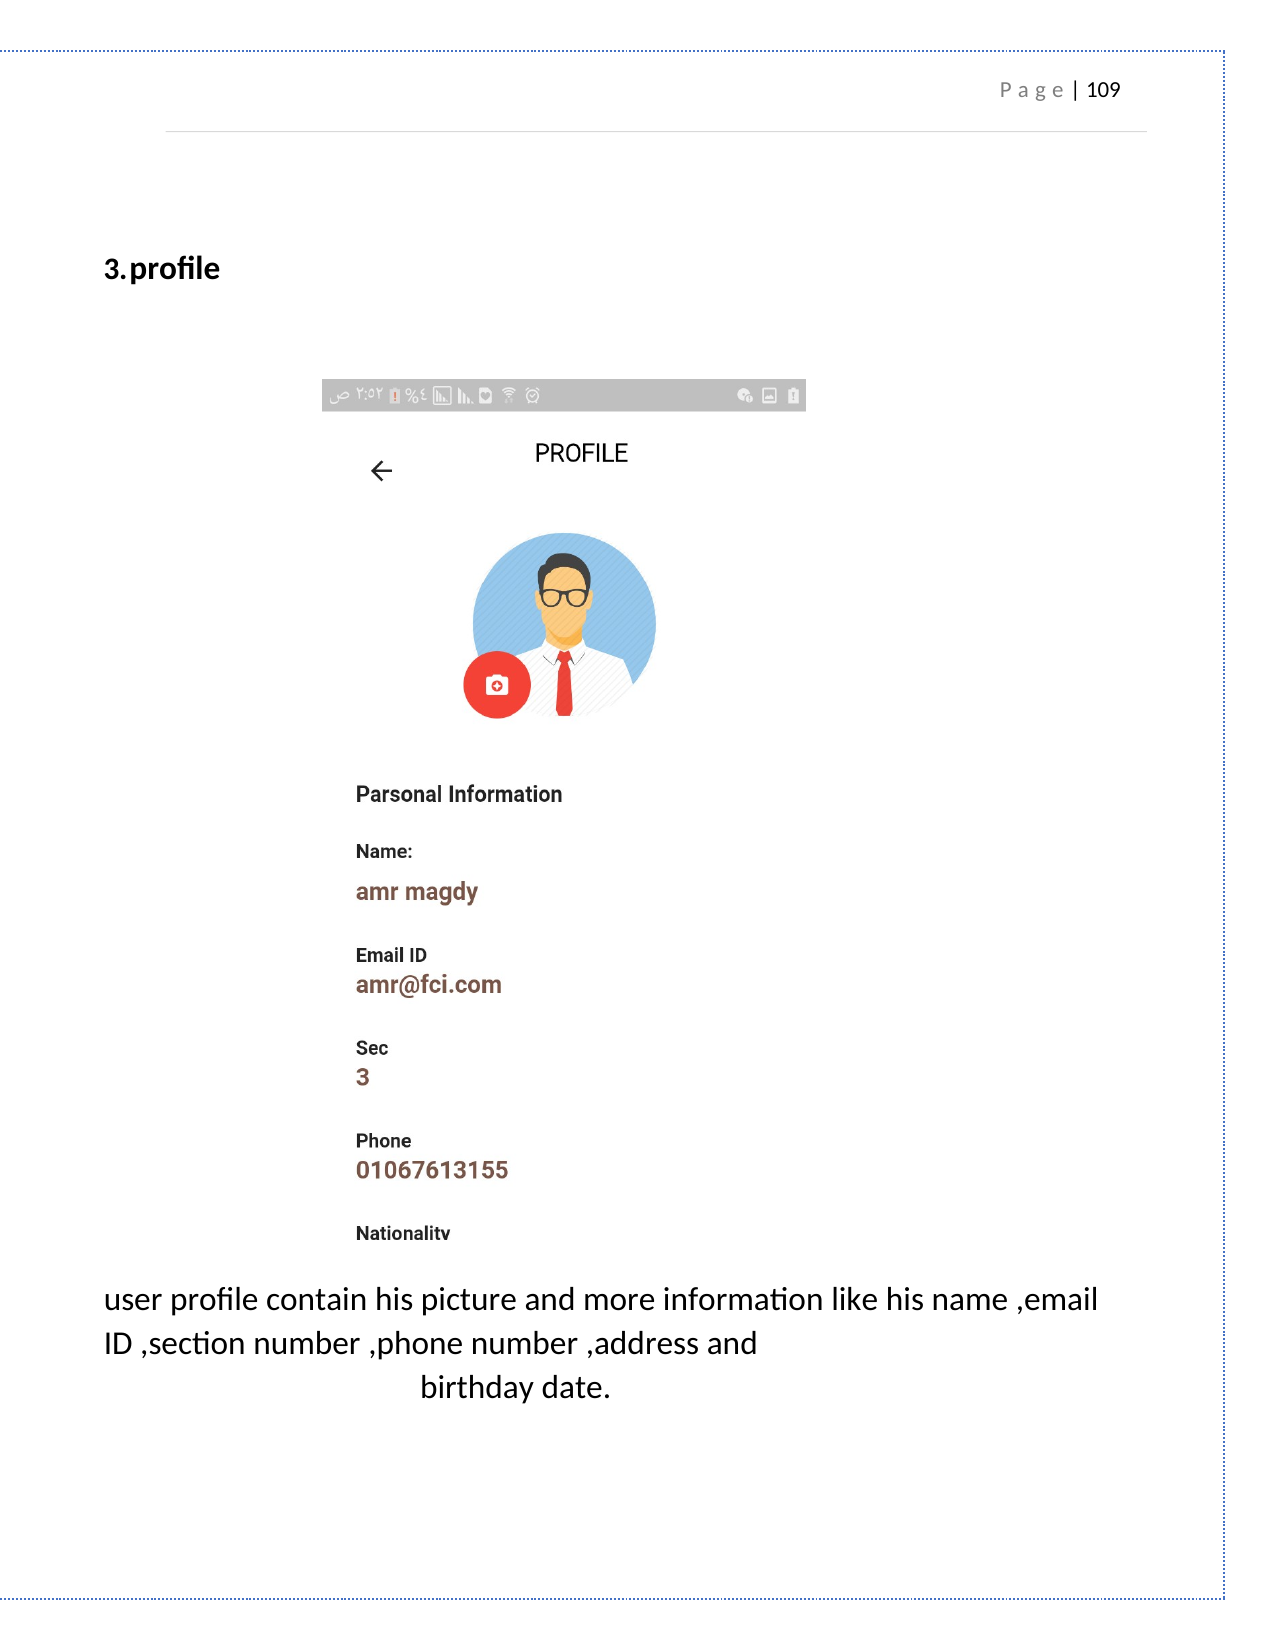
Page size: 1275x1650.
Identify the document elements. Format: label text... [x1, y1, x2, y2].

text user profile contain his picture and more information like his name ,email ID ,section number ,phone number ,address and [103, 1278, 1120, 1363]
subtitle profile [103, 247, 1239, 288]
picture [322, 379, 806, 1240]
text birthday date. [420, 1366, 1239, 1407]
